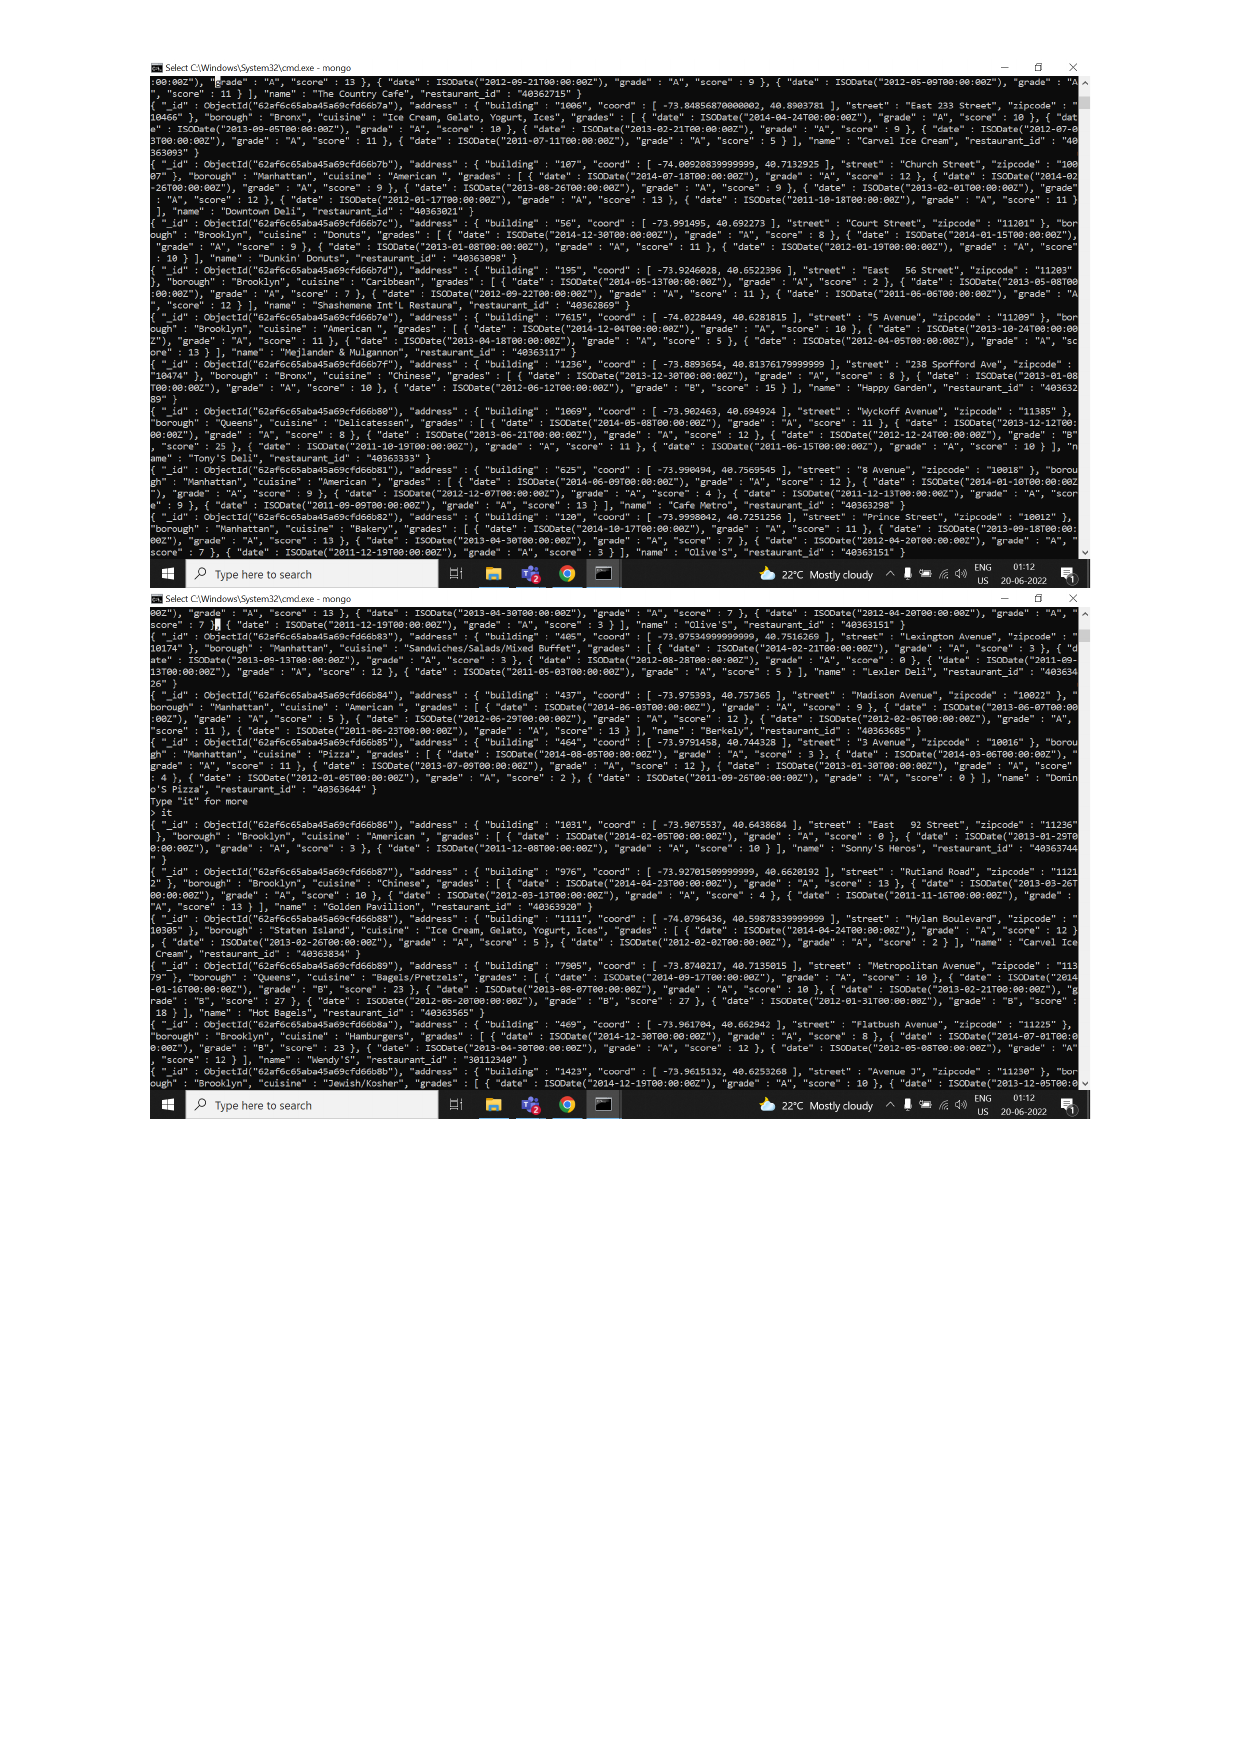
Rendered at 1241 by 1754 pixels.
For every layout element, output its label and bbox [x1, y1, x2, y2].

picture [150, 590, 1091, 1119]
picture [150, 59, 1091, 588]
